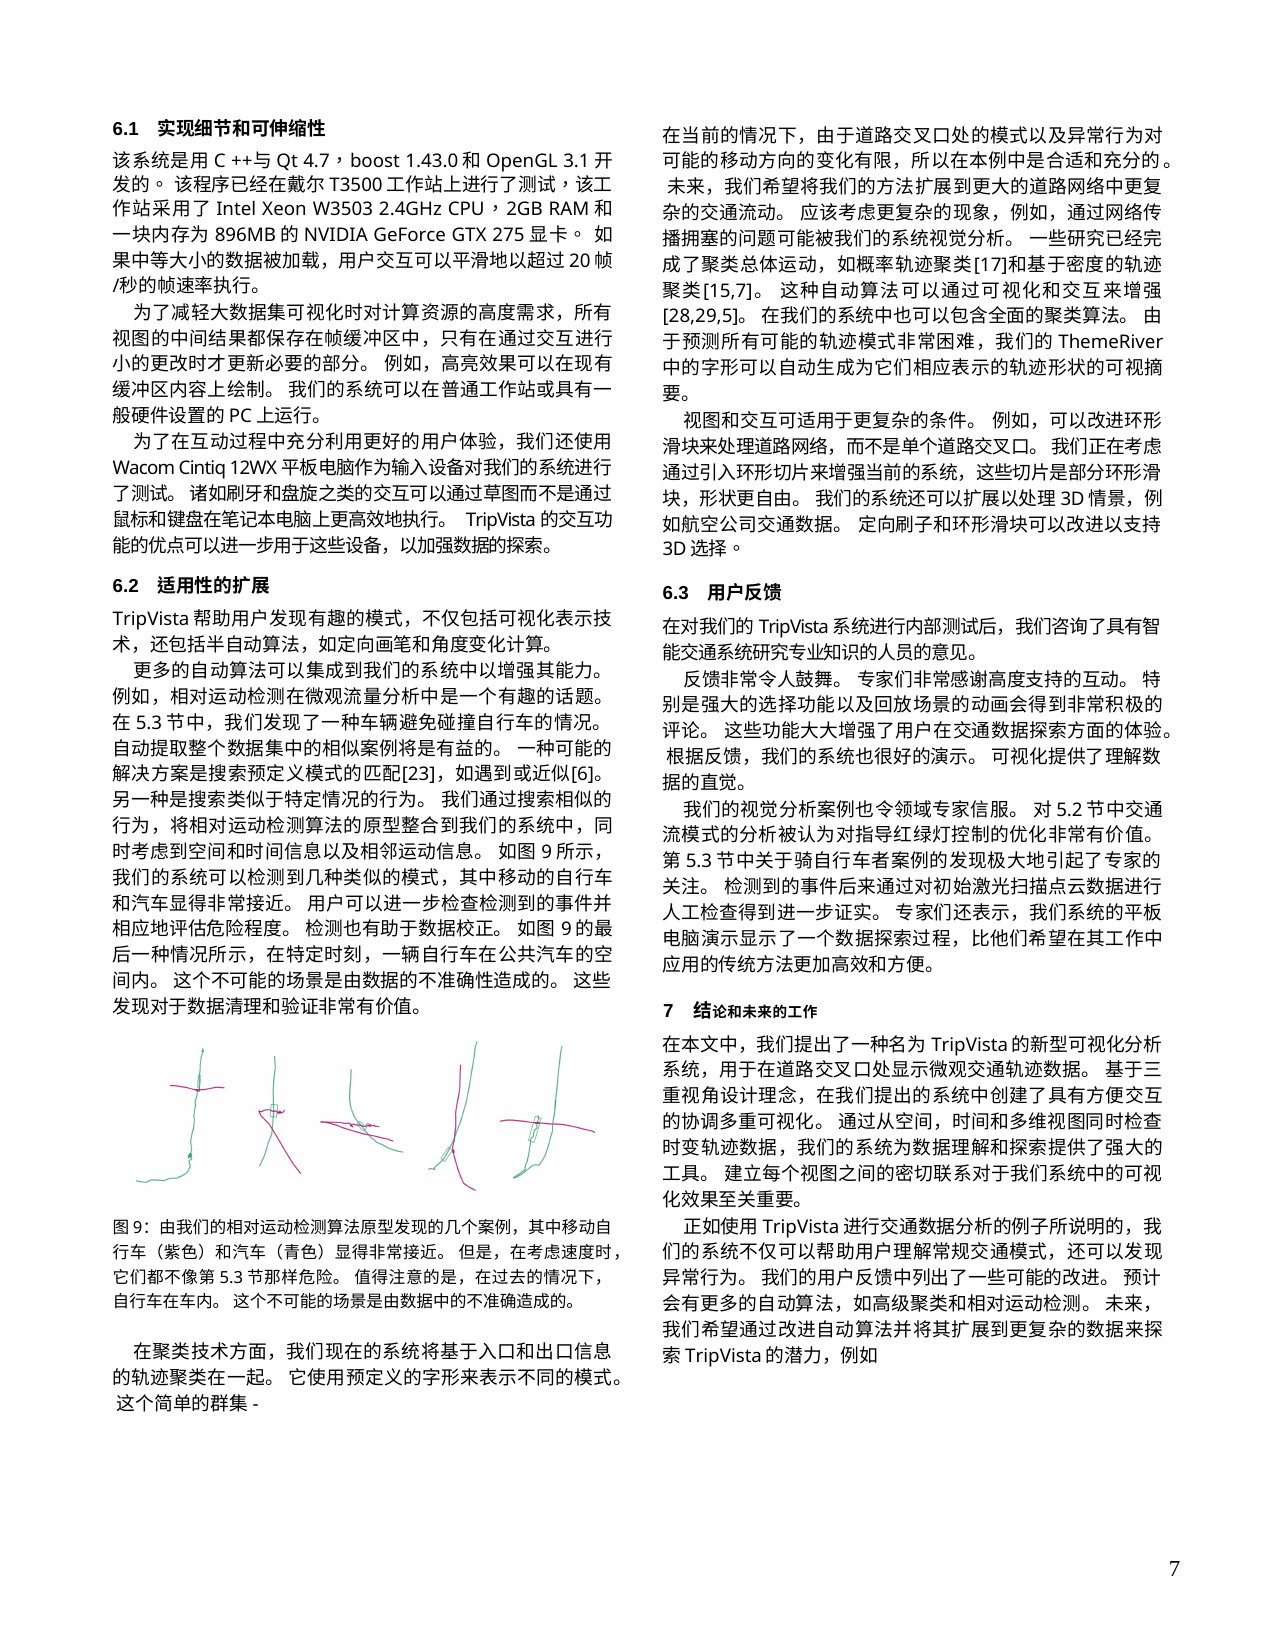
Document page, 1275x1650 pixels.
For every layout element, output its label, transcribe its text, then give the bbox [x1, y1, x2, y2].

text 正如使用TripVista进行交通数据分析的例子所说明的，我们的系统不仅可以帮助用户理解常规交通模式，还可以发现异常行为。 我们的用户反馈中列出了一些可能的改进。 预计会有更多的自动算法，如高级聚类和相对运动检测。 未来，我们希望通过改进自动算法并将其扩展到更复杂的数据来探索TripVista的潜力，例如 [662, 1213, 1163, 1368]
text 我们的视觉分析案例也令领域专家信服。 对5.2节中交通流模式的分析被认为对指导红绿灯控制的优化非常有价值。 第5.3节中关于骑自行车者案例的发现极大地引起了专家的关注。 检测到的事件后来通过对初始激光扫描点云数据进行人工检查得到进一步证实。 专家们还表示，我们系统的平板电脑演示显示了一个数据探索过程，比他们希望在其工作中应用的传统方法更加高效和方便。 [662, 796, 1163, 976]
text TripVista帮助用户发现有趣的模式，不仅包括可视化表示技术，还包括半自动算法，如定向画笔和角度变化计算。 [112, 605, 613, 657]
list 结论和未来的工作 [663, 997, 1275, 1022]
text 图9：由我们的相对运动检测算法原型发现的几个案例，其中移动自行车（紫色）和汽车（青色）显得非常接近。 但是，在考虑速度时，它们都不像第5.3节那样危险。 值得注意的是，在过去的情况下，自行车在车内。 这个不可能的场景是由数据中的不准确造成的。 [112, 1214, 613, 1313]
text 在本文中，我们提出了一种名为TripVista的新型可视化分析系统，用于在道路交叉口处显示微观交通轨迹数据。 基于三重视角设计理念，在我们提出的系统中创建了具有方便交互的协调多重可视化。 通过从空间，时间和多维视图同时检查时变轨迹数据，我们的系统为数据理解和探索提供了强大的工具。 建立每个视图之间的密切联系对于我们系统中的可视化效果至关重要。 [662, 1031, 1163, 1211]
text 反馈非常令人鼓舞。 专家们非常感谢高度支持的互动。 特别是强大的选择功能以及回放场景的动画会得到非常积极的评论。 这些功能大大增强了用户在交通数据探索方面的体验。 根据反馈，我们的系统也很好的演示。 可视化提供了理解数据的直觉。 [662, 666, 1163, 794]
subtitle 用户反馈 [662, 579, 1275, 605]
subtitle 适用性的扩展 [112, 573, 617, 598]
picture [136, 1041, 595, 1191]
text 在当前的情况下，由于道路交叉口处的模式以及异常行为对可能的移动方向的变化有限，所以在本例中是合适和充分的。 未来，我们希望将我们的方法扩展到更大的道路网络中更复杂的交通流动。 应该考虑更复杂的现象，例如，通过网络传播拥塞的问题可能被我们的系统视觉分析。 一些研究已经完成了聚类总体运动，如概率轨迹聚类[17]和基于密度的轨迹聚类[15,7]。 这种自动算法可以通过可视化和交互来增强[28,29,5]。 在我们的系统中也可以包含全面的聚类算法。 由于预测所有可能的轨迹模式非常困难，我们的ThemeRiver中的字形可以自动生成为它们相应表示的轨迹形状的可视摘要。 [662, 122, 1163, 406]
subtitle 实现细节和可伸缩性 [112, 116, 617, 141]
text 在聚类技术方面，我们现在的系统将基于入口和出口信息的轨迹聚类在一起。 它使用预定义的字形来表示不同的模式。 这个简单的群集 - [112, 1338, 613, 1416]
text 该系统是用C ++与Qt 4.7，boost 1.43.0和OpenGL 3.1开发的。 该程序已经在戴尔T3500工作站上进行了测试，该工作站采用了Intel Xeon W3503 2.4GHz CPU，2GB RAM和一块内存为896MB的NVIDIA GeForce GTX 275显卡。 如果中等大小的数据被加载，用户交互可以平滑地以超过20帧/秒的帧速率执行。 [112, 148, 613, 298]
text 为了在互动过程中充分利用更好的用户体验，我们还使用Wacom Cintiq 12WX平板电脑作为输入设备对我们的系统进行了测试。 诸如刷牙和盘旋之类的交互可以通过草图而不是通过鼠标和键盘在笔记本电脑上更高效地执行。 TripVista的交互功能的优点可以进一步用于这些设备，以加强数据的探索。 [112, 428, 613, 557]
text 为了减轻大数据集可视化时对计算资源的高度需求，所有视图的中间结果都保存在帧缓冲区中，只有在通过交互进行小的更改时才更新必要的部分。 例如，高亮效果可以在现有缓冲区内容上绘制。 我们的系统可以在普通工作站或具有一般硬件设置的PC上运行。 [112, 299, 613, 428]
text 在对我们的TripVista系统进行内部测试后，我们咨询了具有智能交通系统研究专业知识的人员的意见。 [662, 613, 1163, 664]
text 视图和交互可适用于更复杂的条件。 例如，可以改进环形滑块来处理道路网络，而不是单个道路交叉口。 我们正在考虑通过引入环形切片来增强当前的系统，这些切片是部分环形滑块，形状更自由。 我们的系统还可以扩展以处理3D情景，例如航空公司交通数据。 定向刷子和环形滑块可以改进以支持3D选择。 [662, 407, 1163, 561]
text 更多的自动算法可以集成到我们的系统中以增强其能力。 例如，相对运动检测在微观流量分析中是一个有趣的话题。 在5.3节中，我们发现了一种车辆避免碰撞自行车的情况。 自动提取整个数据集中的相似案例将是有益的。 一种可能的解决方案是搜索预定义模式的匹配[23]，如遇到或近似[6]。 另一种是搜索类似于特定情况的行为。 我们通过搜索相似的行为，将相对运动检测算法的原型整合到我们的系统中，同时考虑到空间和时间信息以及相邻运动信息。 如图9所示，我们的系统可以检测到几种类似的模式，其中移动的自行车和汽车显得非常接近。 用户可以进一步检查检测到的事件并相应地评估危险程度。 检测也有助于数据校正。 如图9的最后一种情况所示，在特定时刻，一辆自行车在公共汽车的空间内。 这个不可能的场景是由数据的不准确性造成的。 这些发现对于数据清理和验证非常有价值。 [112, 657, 613, 1019]
